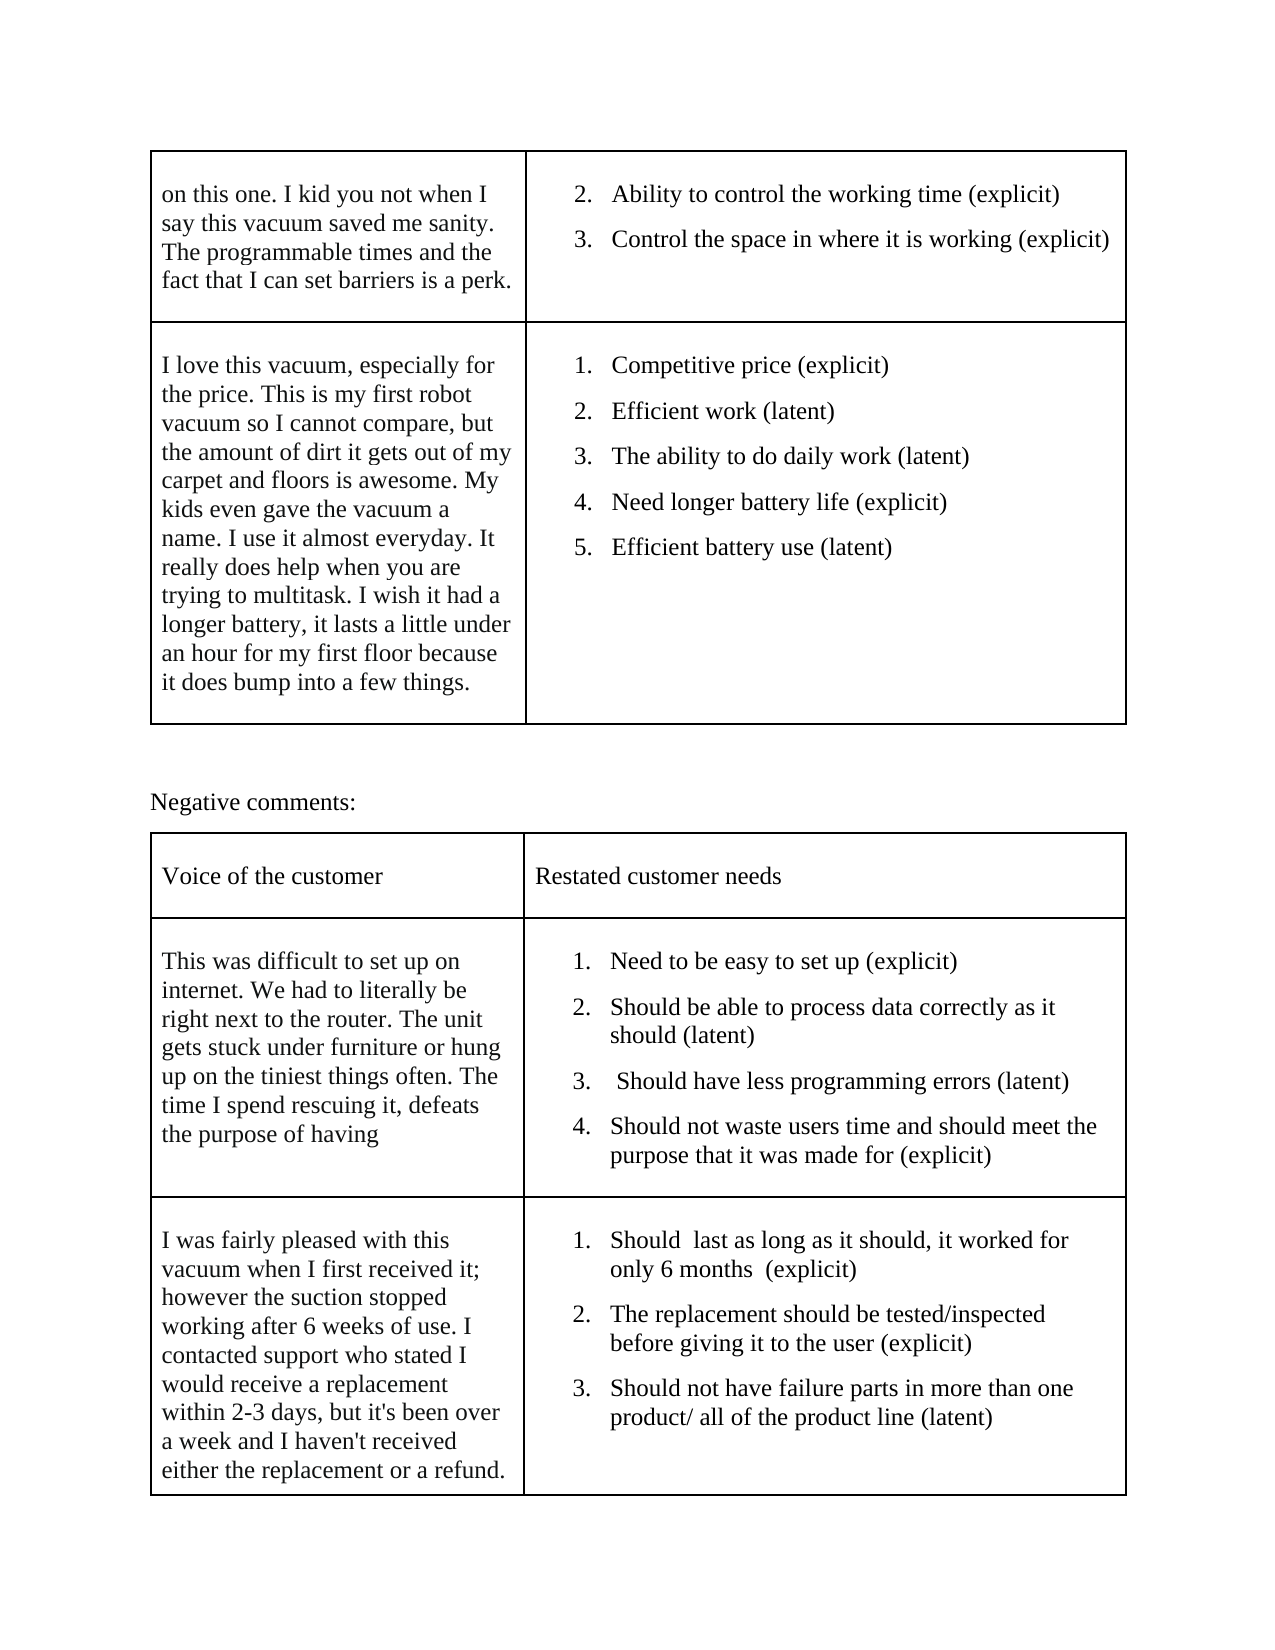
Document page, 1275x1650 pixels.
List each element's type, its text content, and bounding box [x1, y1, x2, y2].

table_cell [527, 152, 1125, 321]
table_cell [152, 1198, 523, 1494]
table_header Restated customer needs [525, 834, 1125, 917]
table_cell I love this vacuum, especially for the price. This is my first robot vacuum so I cannot compare, but the amount of dirt it gets out of my carpet and floors is awesome. My kids even gave the vacuum a name. I use it almost everyday. It really does help when you are trying to multitask. I wish it had a longer battery, it lasts a little under an hour for my first floor because it does bump into a few things. [152, 323, 525, 722]
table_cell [152, 152, 525, 321]
text Negative comments: [150, 787, 1125, 815]
table_cell Need to be easy to set up (explicit) Should be able to process data correctly as it should (latent) Should have less programming errors (latent) Should not waste users time and should meet the purpose that it was made for (explicit) [525, 919, 1125, 1196]
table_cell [525, 1198, 1125, 1494]
table_cell Competitive price (explicit) Efficient work (latent) The ability to do daily work (latent) Need longer battery life (explicit) Efficient battery use (latent) [527, 323, 1125, 722]
table_cell This was difficult to set up on internet. We had to literally be right next to the router. The unit gets stuck under furniture or hung up on the tiniest things often. The time I spend rescuing it, defeats the purpose of having [152, 919, 523, 1196]
table_header Voice of the customer [152, 834, 523, 917]
